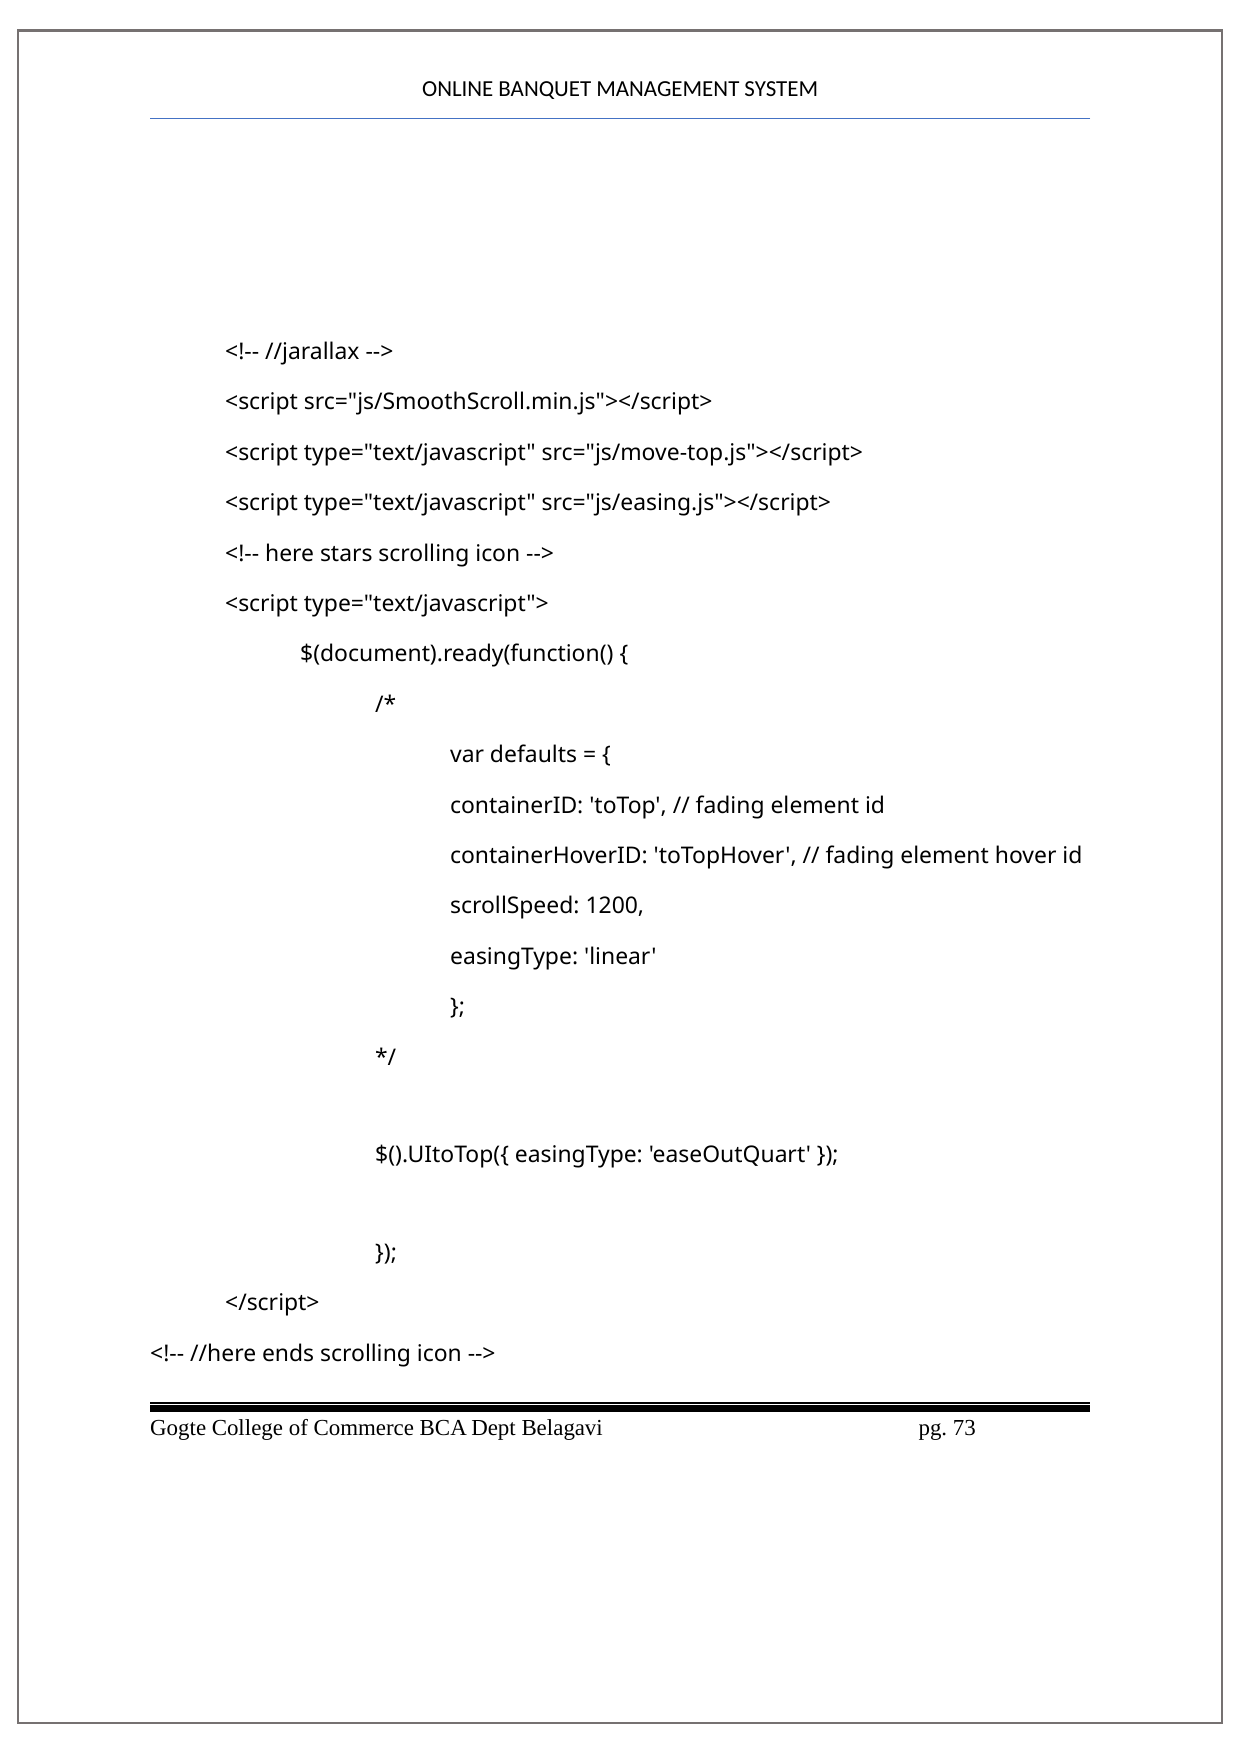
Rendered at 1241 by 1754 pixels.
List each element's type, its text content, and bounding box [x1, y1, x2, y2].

text <!-- //jarallax --> [150, 335, 1090, 366]
text containerHoverID: 'toTopHover', // fading element hover id [150, 839, 1090, 870]
text </script> [150, 1286, 1090, 1318]
text <script type="text/javascript" src="js/move-top.js"></script> [150, 436, 1090, 467]
text <script type="text/javascript" src="js/easing.js"></script> [150, 486, 1090, 517]
text <script src="js/SmoothScroll.min.js"></script> [150, 385, 1090, 417]
text <!-- //here ends scrolling icon --> [150, 1337, 1090, 1368]
text }; [150, 990, 1090, 1022]
text /* [150, 688, 1090, 719]
text <!-- here stars scrolling icon --> [150, 537, 1090, 568]
text var defaults = { [150, 738, 1090, 769]
text scrollSpeed: 1200, [150, 889, 1090, 921]
text easingType: 'linear' [150, 940, 1090, 971]
text */ [150, 1041, 1090, 1072]
text $().UItoTop({ easingType: 'easeOutQuart' }); [150, 1138, 1090, 1169]
text containerID: 'toTop', // fading element id [150, 789, 1090, 820]
text }); [150, 1236, 1090, 1267]
text $(document).ready(function() { [150, 637, 1090, 669]
text <script type="text/javascript"> [150, 587, 1090, 618]
